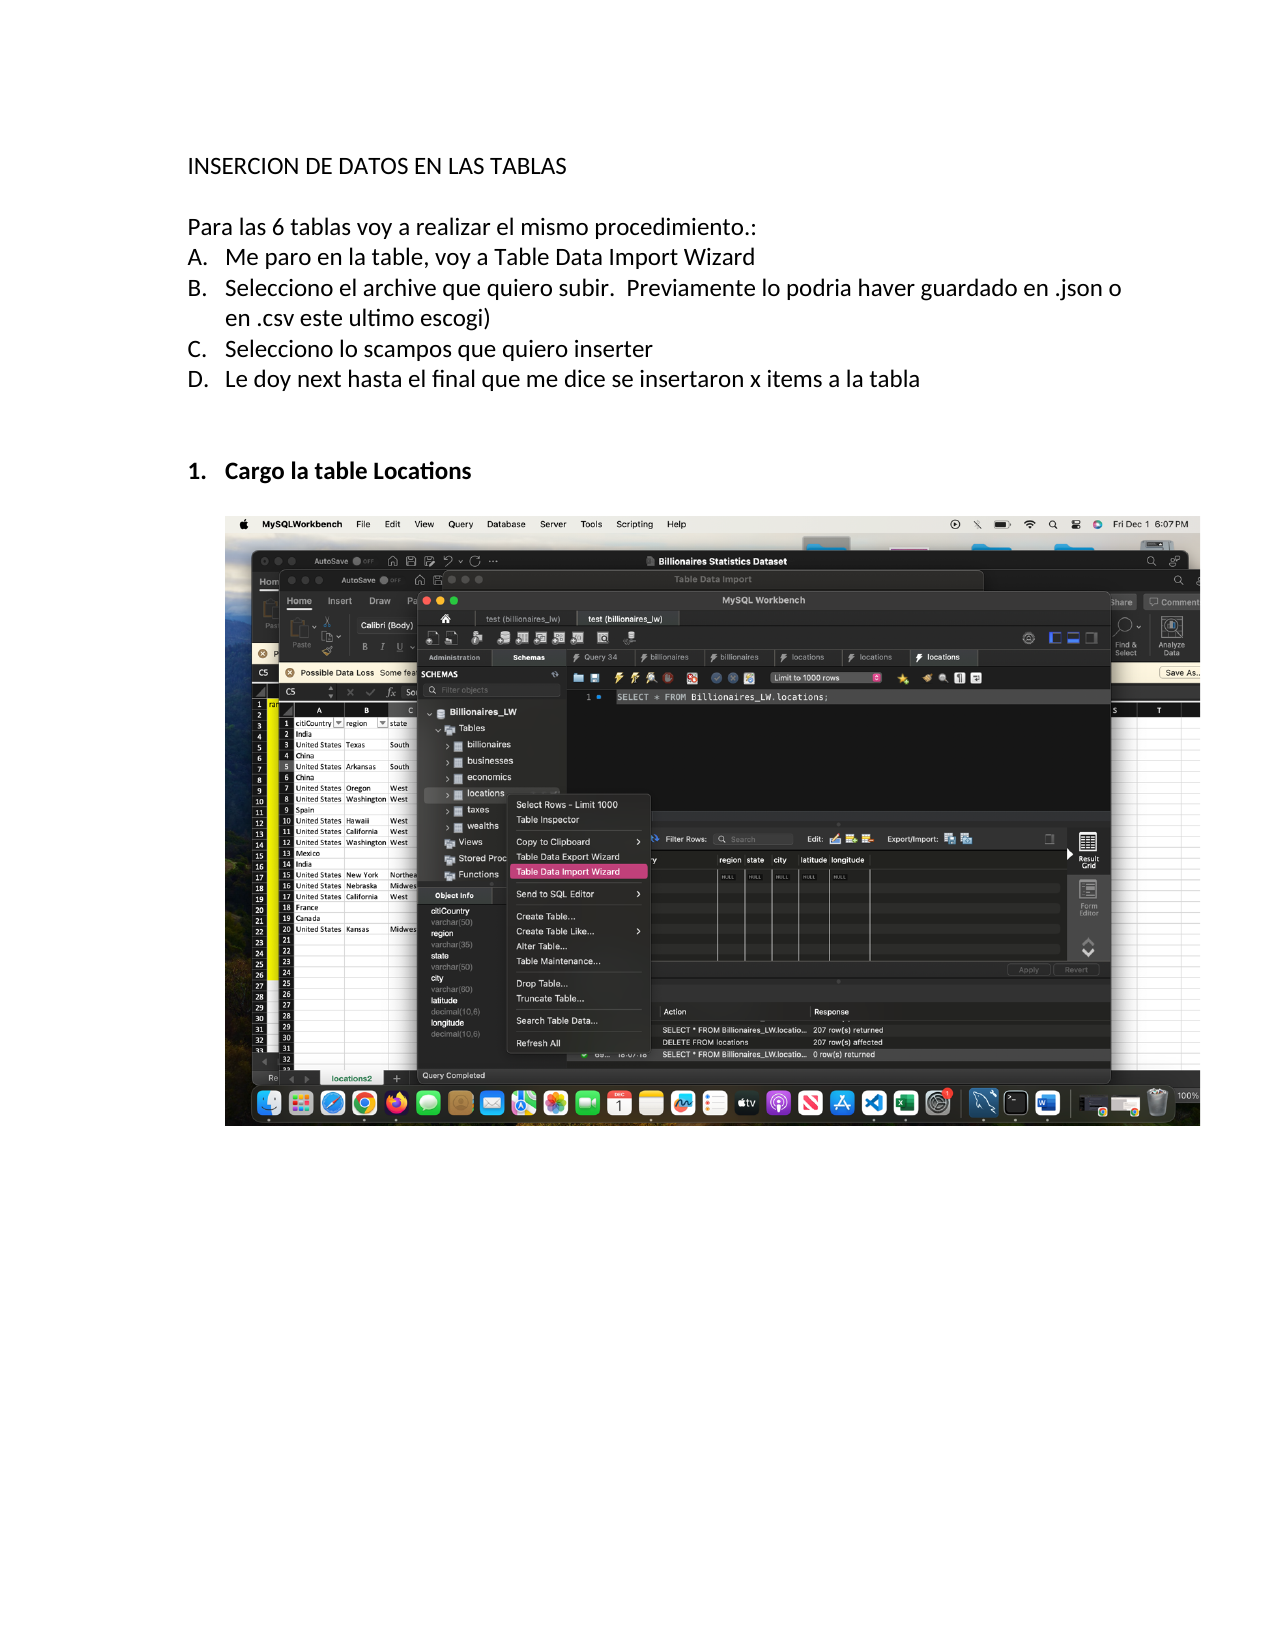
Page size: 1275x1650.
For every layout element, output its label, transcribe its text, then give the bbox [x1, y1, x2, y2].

picture [225, 516, 1200, 1126]
list Me paro en la table, voy a Table Data Import Wizard [187, 242, 1125, 272]
list Cargo la table Locations [187, 455, 1125, 486]
text Para las 6 tablas voy a realizar el mismo procedimiento.: [187, 211, 1125, 242]
list Selecciono lo scampos que quiero inserter [187, 333, 1125, 364]
list Le doy next hasta el final que me dice se insertaron x items a la tabla [187, 364, 1125, 394]
text INSERCION DE DATOS EN LAS TABLAS [187, 150, 1125, 181]
list Selecciono el archive que quiero subir. Previamente lo podria haver guardado en .json o en .csv este ultimo escogi) [187, 272, 1125, 333]
